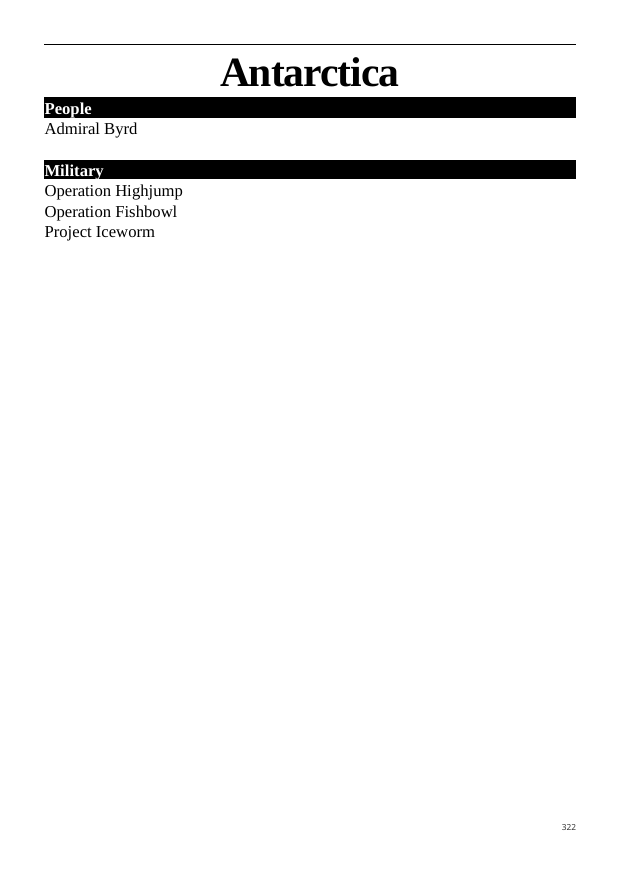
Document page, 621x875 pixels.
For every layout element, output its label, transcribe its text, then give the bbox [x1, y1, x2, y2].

text Operation Fishbowl [44, 202, 576, 221]
subtitle Military [44, 160, 576, 179]
text Operation Highjump [44, 181, 576, 200]
subtitle People [44, 98, 576, 118]
subtitle Antarctica [44, 45, 576, 97]
text Project Iceworm [44, 222, 576, 241]
text Admiral Byrd [44, 119, 576, 138]
